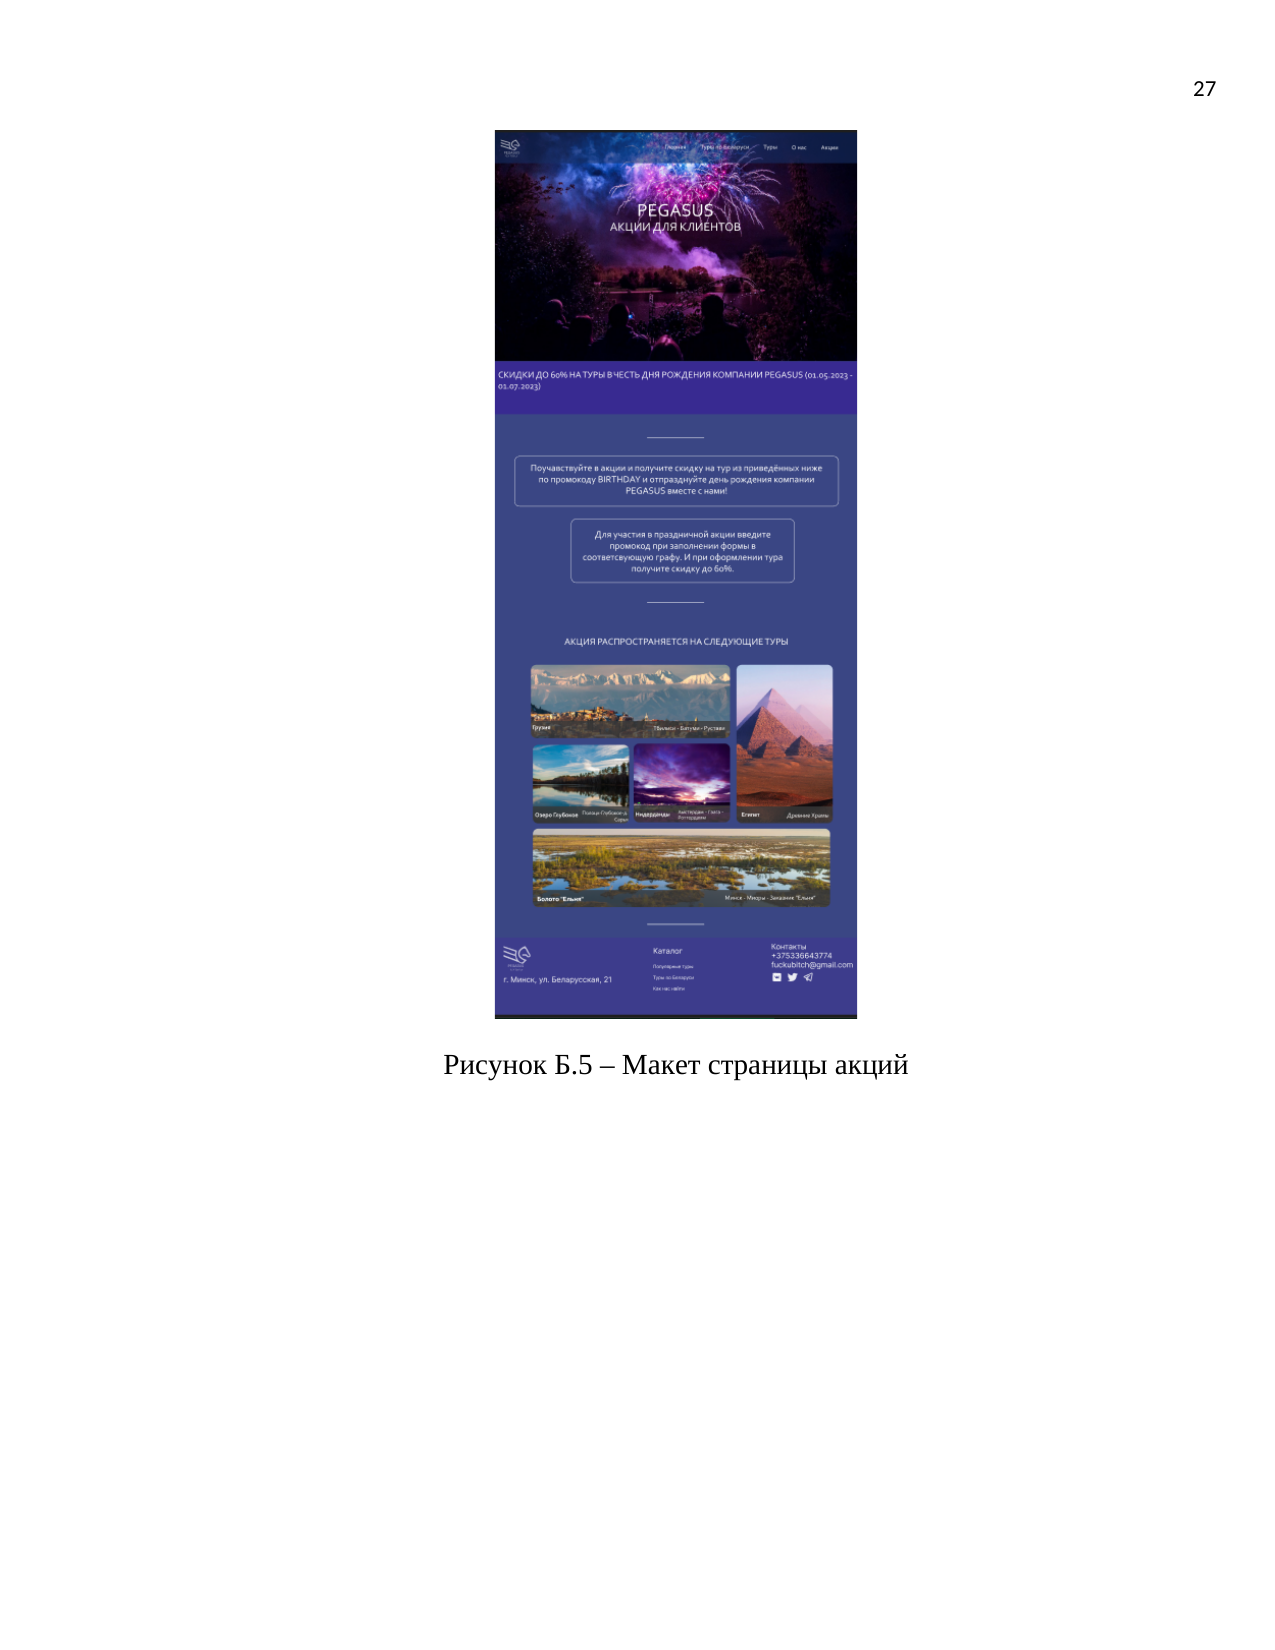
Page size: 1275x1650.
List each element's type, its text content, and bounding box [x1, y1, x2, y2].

picture [494, 130, 858, 1019]
text Рисунок Б.5 – Макет страницы акций [136, 1047, 1216, 1081]
